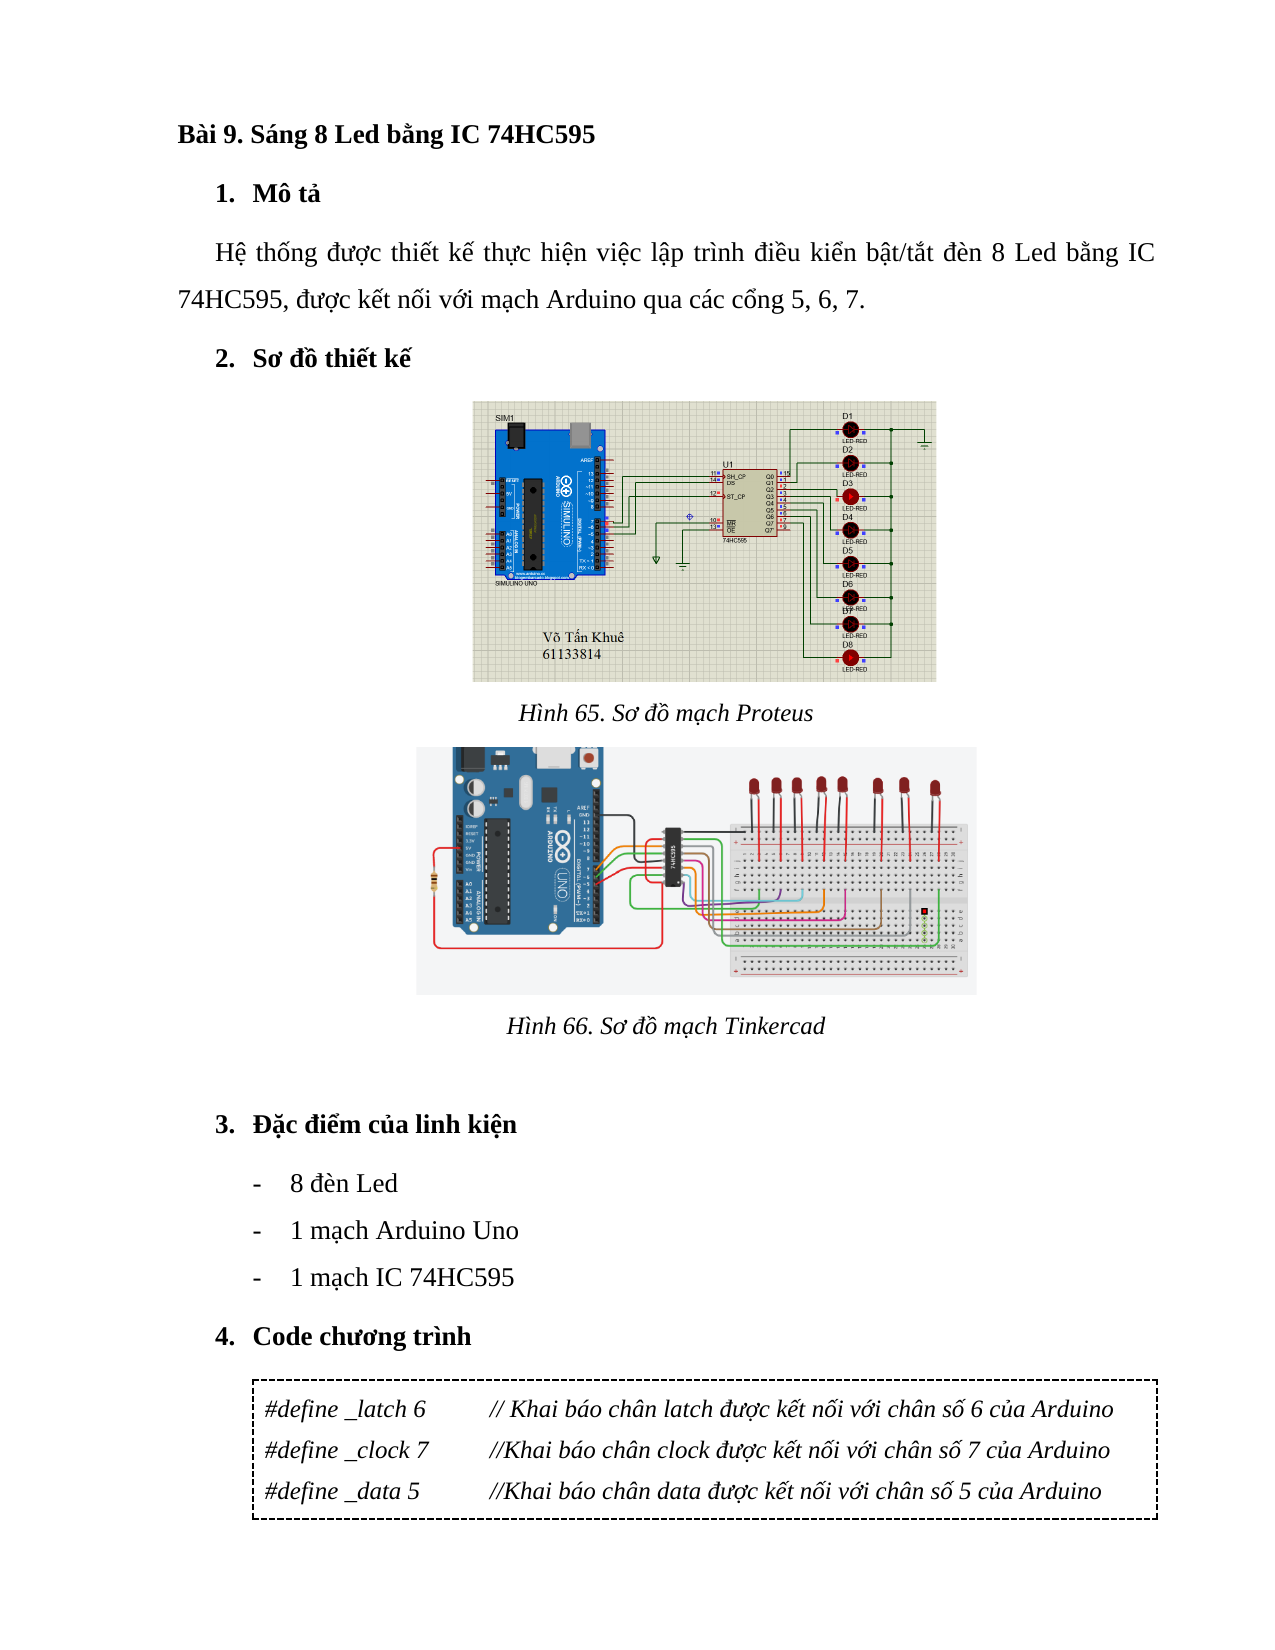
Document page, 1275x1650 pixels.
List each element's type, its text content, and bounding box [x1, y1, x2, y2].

subtitle Sơ đồ thiết kế [215, 342, 1157, 373]
subtitle Đặc điểm của linh kiện [215, 1108, 1157, 1139]
text 8 đèn Led [252, 1167, 1157, 1198]
text 1 mạch Arduino Uno [252, 1214, 1157, 1245]
picture [416, 747, 977, 995]
subtitle Code chương trình [215, 1320, 1157, 1351]
subtitle Mô tả [215, 177, 1157, 208]
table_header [253, 1379, 1157, 1517]
subtitle Bài 9. Sáng 8 Led bằng IC 74HC595 [177, 118, 1157, 149]
text 1 mạch IC 74HC595 [252, 1261, 1157, 1292]
picture [472, 401, 937, 682]
text Hệ thống được thiết kế thực hiện việc lập trình điều kiển bật/tắt đèn 8 Led bằng IC 74HC595, được kết nối với mạch Arduino qua các cổng 5, 6, 7. [177, 236, 1157, 314]
